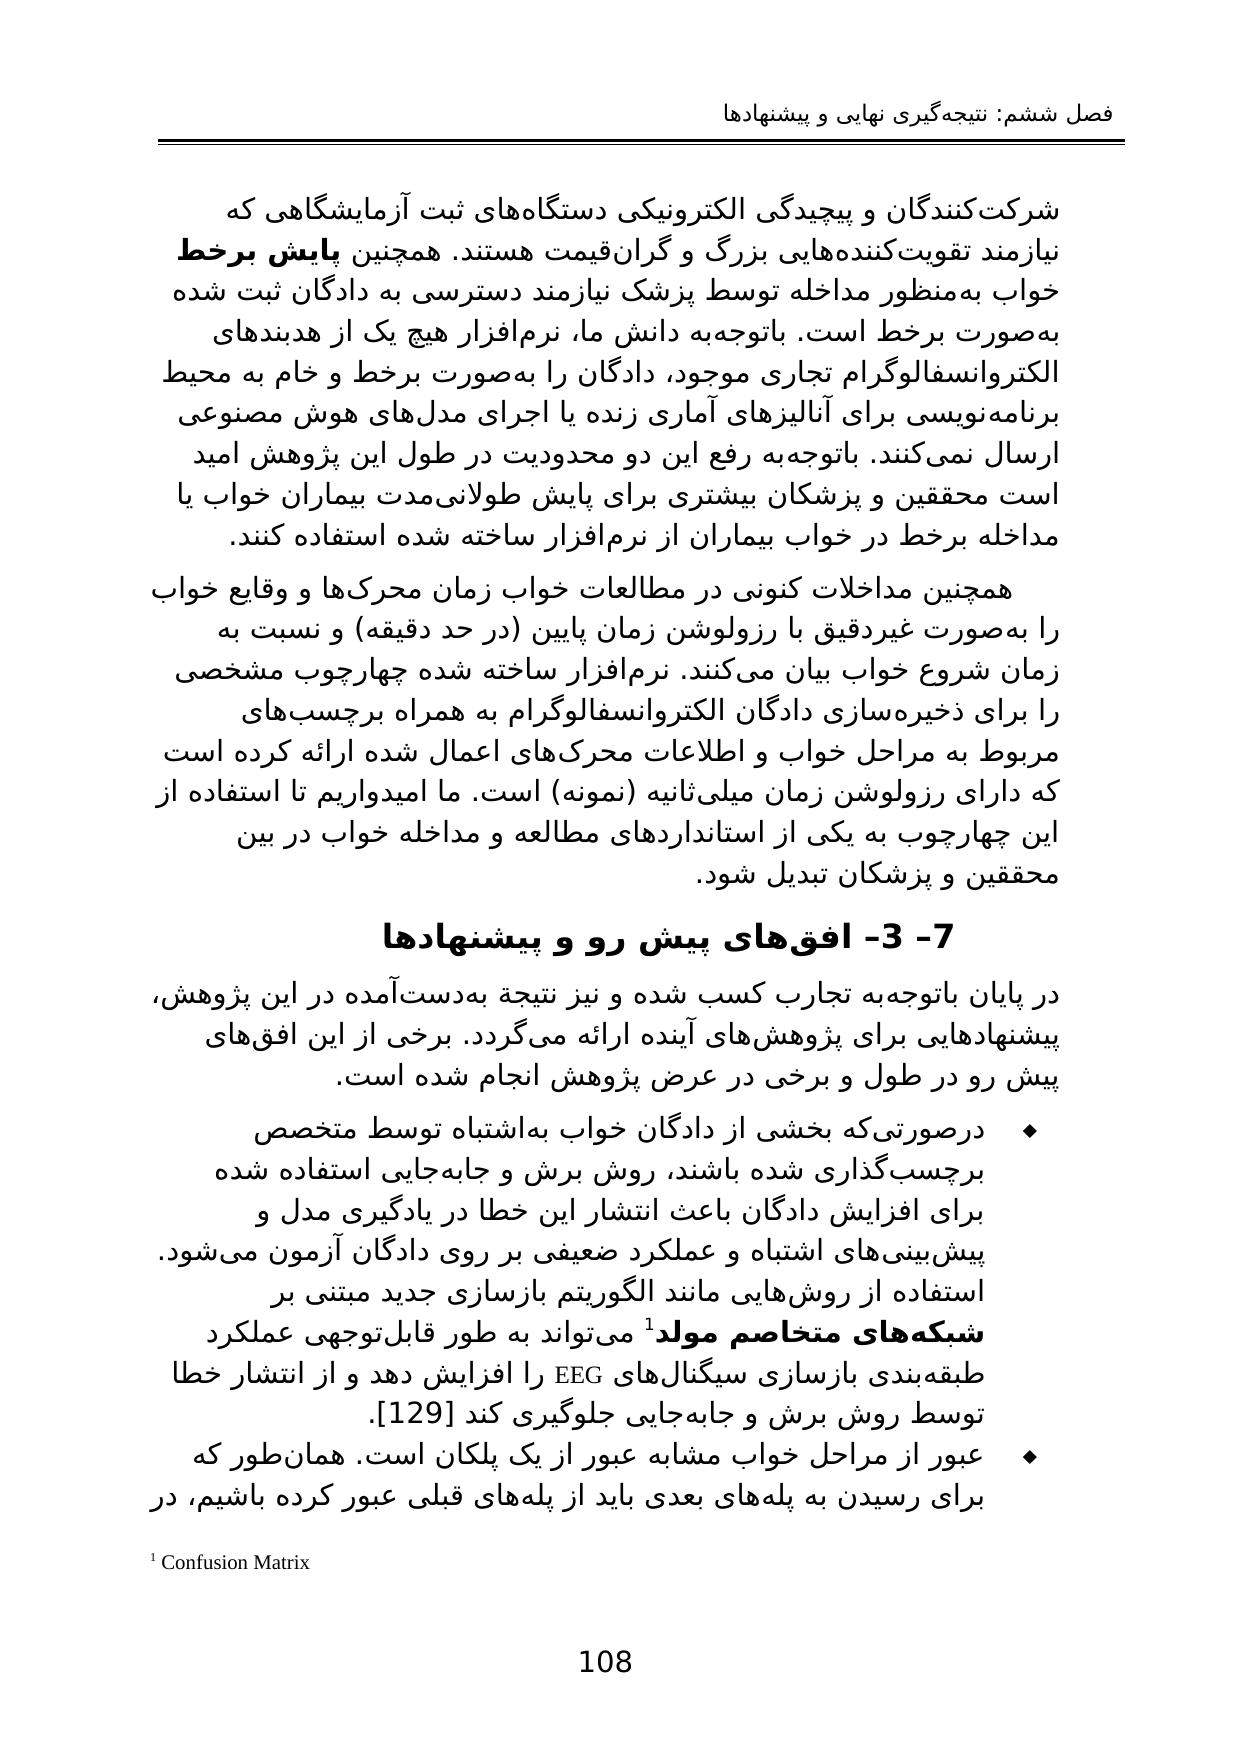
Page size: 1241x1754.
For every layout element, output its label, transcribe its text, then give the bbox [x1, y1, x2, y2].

text همچنین مداخلات کنونی در مطالعات خواب زمان محرک‌ها و وقایع خواب را به‌صورت غیردقیق با رزولوشن زمان پایین (در حد دقیقه) و نسبت به زمان شروع خواب بیان می‌کنند. نرم‌افزار ساخته شده چهارچوب مشخصی را برای ذخیره‌سازی دادگان الکتروانسفالوگرام به همراه برچسب‌های مربوط به مراحل خواب و اطلاعات محرک‌های اعمال شده ارائه کرده است که دارای رزولوشن زمان میلی‌ثانیه (نمونه) است. ما امیدواریم تا استفاده از این چهارچوب به یکی از استانداردهای مطالعه و مداخله خواب در بین محققین و پزشکان تبدیل شود. [150, 571, 1060, 890]
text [150, 192, 1060, 552]
list درصورتی‌که بخشی از دادگان خواب به‌اشتباه توسط متخصص برچسب‌گذاری شده باشند، روش برش و جابه‌جایی استفاده شده برای افزایش دادگان باعث انتشار این خطا در یادگیری مدل و پیش‌بینی‌های اشتباه و عملکرد ضعیفی بر روی دادگان آزمون می‌شود. استفاده از روش‌هایی مانند الگوریتم بازسازی جدید مبتنی بر شبکه‌های متخاصم مولد می‌تواند به طور قابل‌توجهی عملکرد طبقه‌بندی بازسازی سیگنال‌های EEG را افزایش دهد و از انتشار خطا توسط روش برش و جابه‌جایی جلوگیری کند [129]. [150, 1112, 1023, 1431]
subtitle افق‌های پیش رو و پیشنهادها [150, 918, 1000, 957]
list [150, 1437, 1023, 1512]
text در پایان باتوجه‌به تجارب کسب شده و نیز نتیجة به‌دست‌آمده در این پژوهش، پیشنهادهایی برای پژوهش‌های آینده ارائه می‌گردد. برخی از این افق‌های پیش رو در طول و برخی در عرض پژوهش انجام شده است. [150, 977, 1060, 1092]
